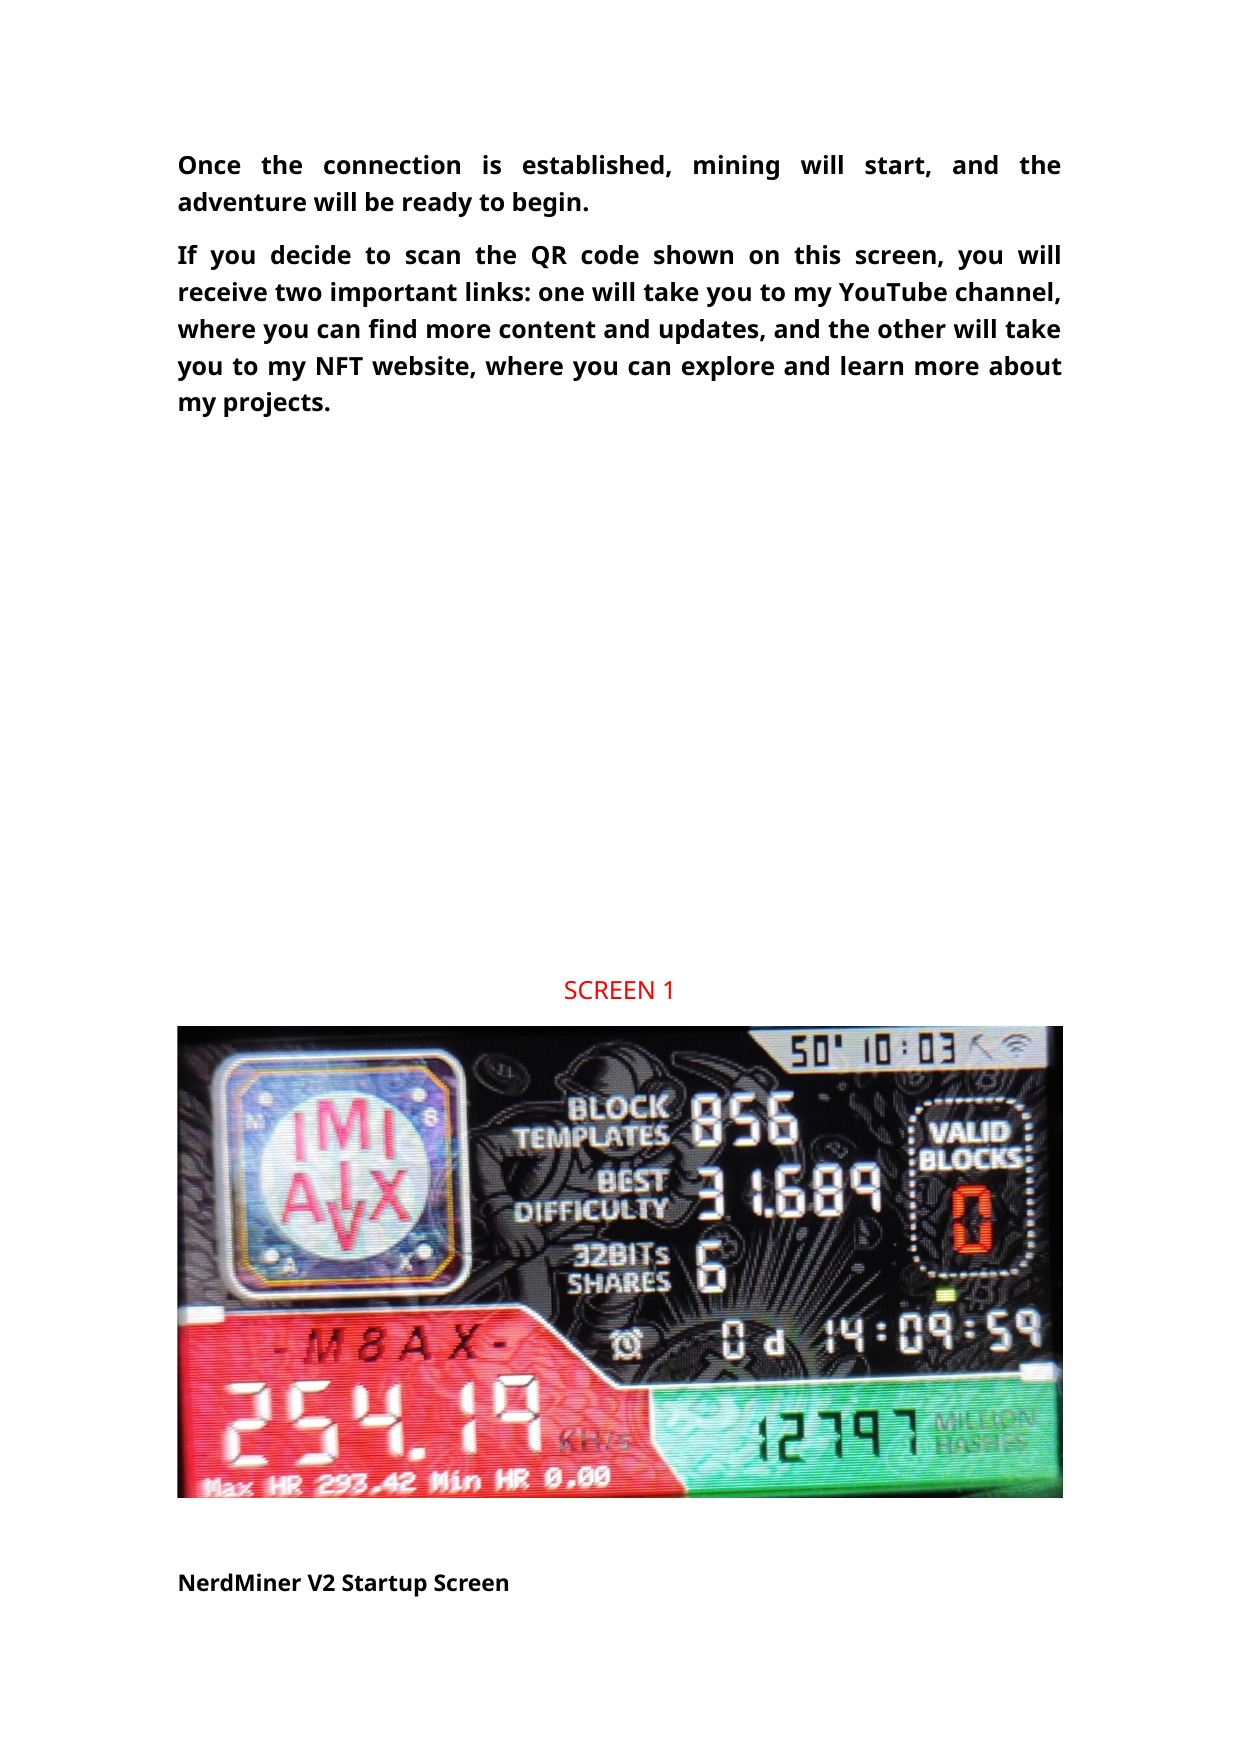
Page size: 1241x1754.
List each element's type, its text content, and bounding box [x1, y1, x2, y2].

picture [177, 1026, 1063, 1498]
text NerdMiner V2 Startup Screen [177, 1567, 1063, 1598]
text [177, 148, 1063, 218]
text SCREEN 1 [177, 973, 1063, 1007]
text If you decide to scan the QR code shown on this screen, you will receive two important links: one will take you to my YouTube channel, where you can find more content and updates, and the other will take you to my NFT website, where you can explore and learn more about my projects. [177, 238, 1063, 419]
